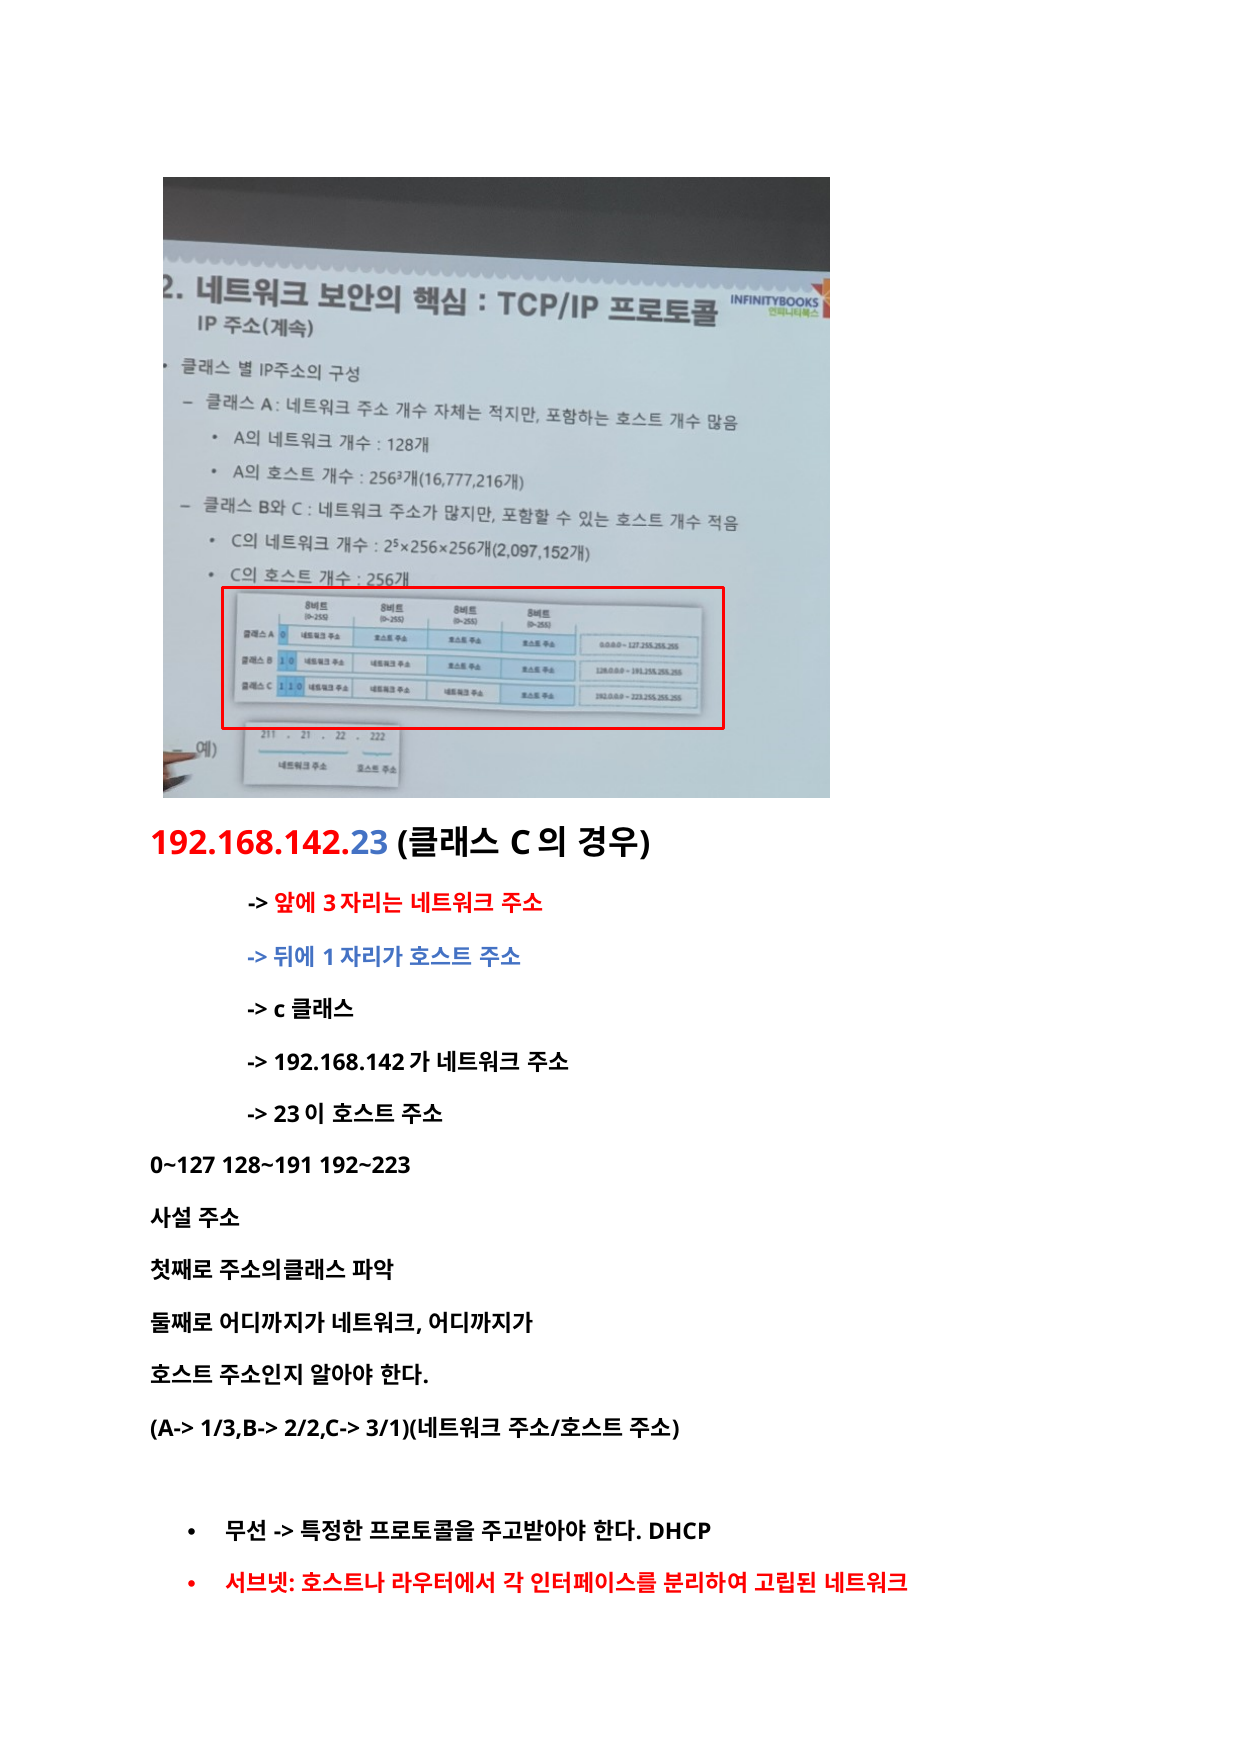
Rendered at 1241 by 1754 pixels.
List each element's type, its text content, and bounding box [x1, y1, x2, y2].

text 호스트 주소인지 알아야 한다. [150, 1357, 1090, 1390]
text -> 192.168.142가 네트워크 주소 [150, 1044, 1090, 1077]
list 무선 -> 특정한 프로토콜을 주고받아야 한다. DHCP [187, 1513, 1090, 1546]
picture [163, 177, 830, 798]
text -> 앞에 3자리는 네트워크 주소 [150, 885, 1090, 918]
text 사설 주소 [150, 1199, 1090, 1233]
text 첫째로 주소의클래스 파악 [150, 1252, 1090, 1285]
text -> c 클래스 [150, 991, 1090, 1024]
list 서브넷: 호스트나 라우터에서 각 인터페이스를 분리하여 고립된 네트워크 [187, 1565, 1090, 1598]
text -> 뒤에 1자리가 호스트 주소 [150, 938, 1090, 972]
text 0~127 128~191 192~223 [150, 1149, 1090, 1180]
text 192.168.142.23 (클래스 C의 경우) [150, 816, 1090, 864]
text -> 23이 호스트 주소 [150, 1096, 1090, 1130]
text 둘째로 어디까지가 네트워크, 어디까지가 [150, 1304, 1090, 1338]
text (A-> 1/3,B-> 2/2,C-> 3/1)(네트워크 주소/호스트 주소) [150, 1409, 1090, 1443]
